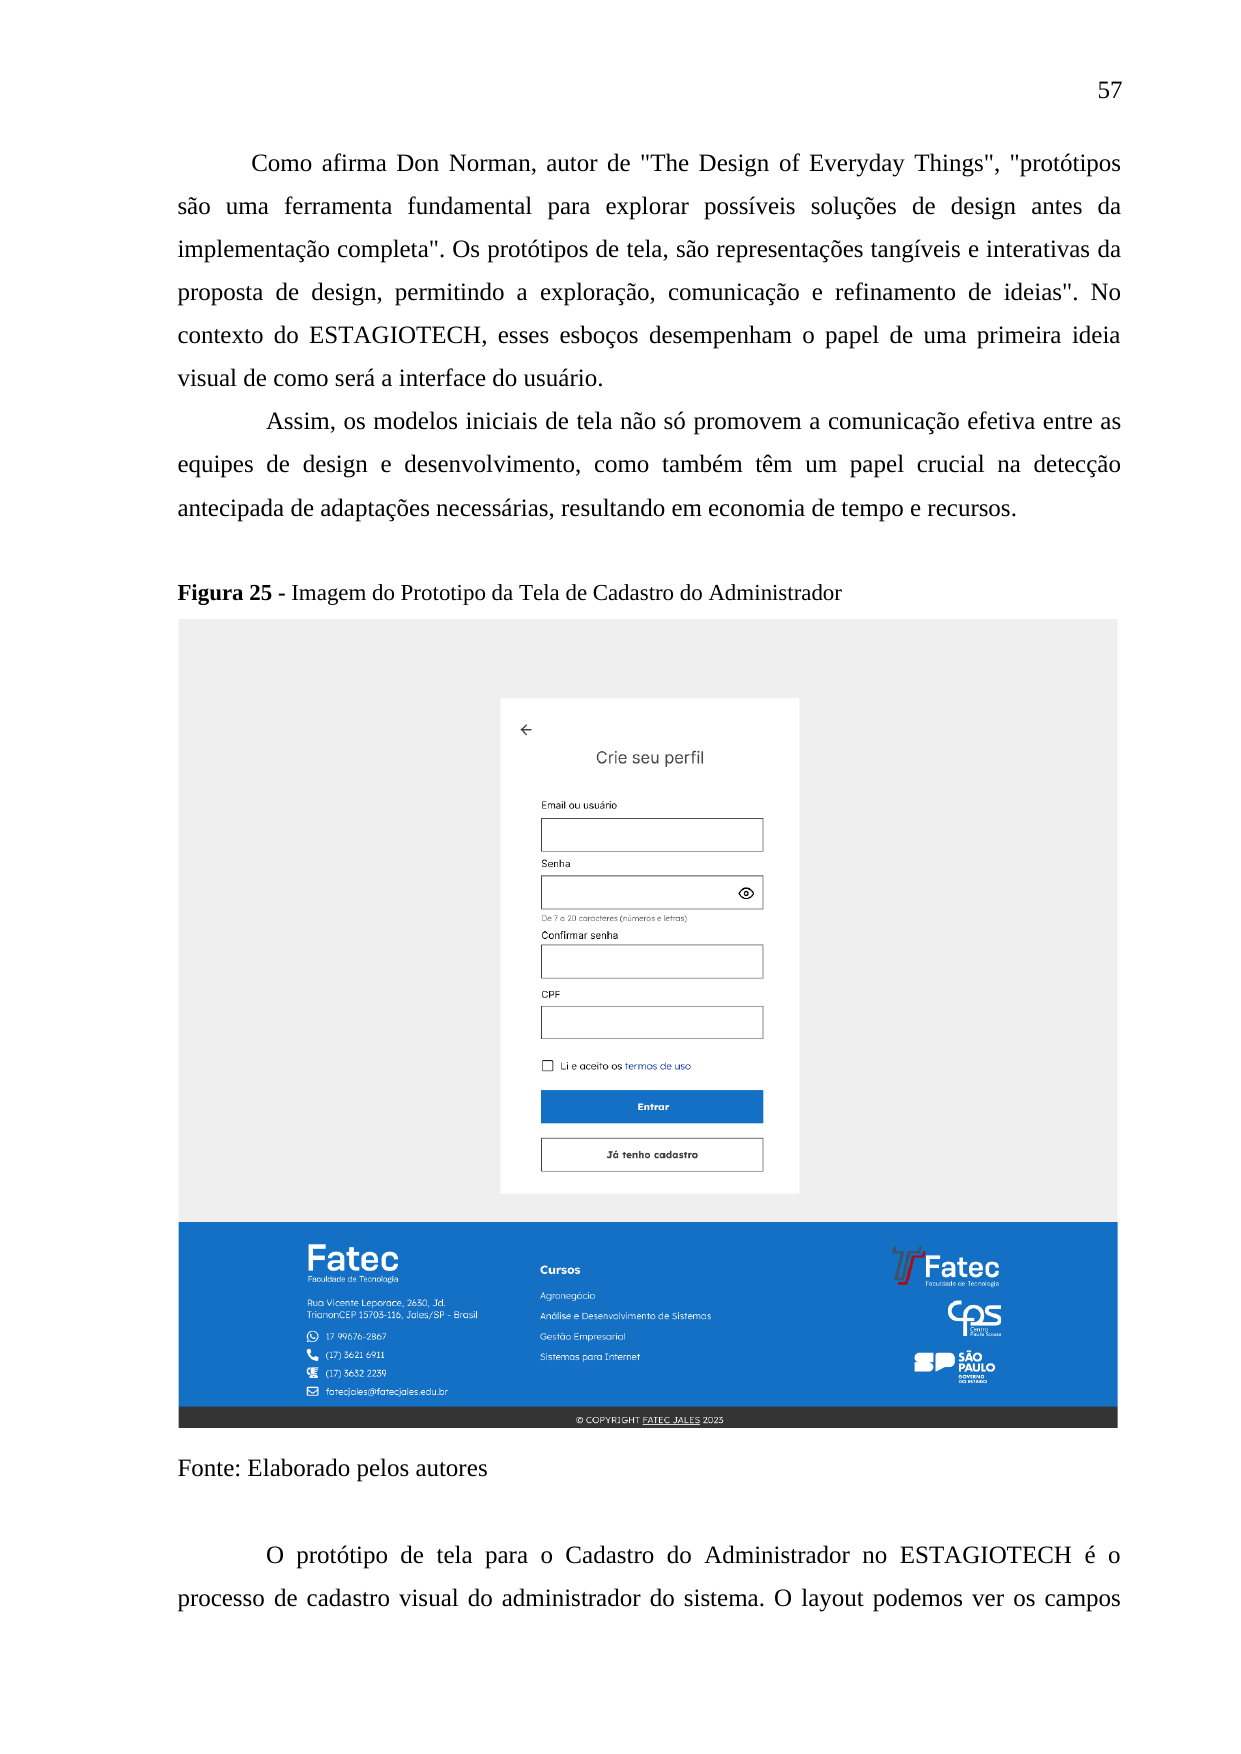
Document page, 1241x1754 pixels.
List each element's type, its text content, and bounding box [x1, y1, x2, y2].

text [177, 1511, 1122, 1626]
text Assim, os modelos iniciais de tela não só promovem a comunicação efetiva entre as equipes de design e desenvolvimento, como também têm um papel crucial na detecção antecipada de adaptações necessárias, resultando em economia de tempo e recursos. [177, 406, 1122, 521]
text Figura 25 - Imagem do Prototipo da Tela de Cadastro do Administrador [177, 579, 1122, 605]
list Como afirma Don Norman, autor de "The Design of Everyday Things", "protótipos são uma ferramenta fundamental para explorar possíveis soluções de design antes da implementação completa". Os protótipos de tela, são representações tangíveis e interativas da proposta de design, permitindo a exploração, comunicação e refinamento de ideias". No contexto do ESTAGIOTECH, esses esboços desempenham o papel de uma primeira ideia visual de como será a interface do usuário. [177, 148, 1122, 392]
picture [177, 619, 1117, 1425]
